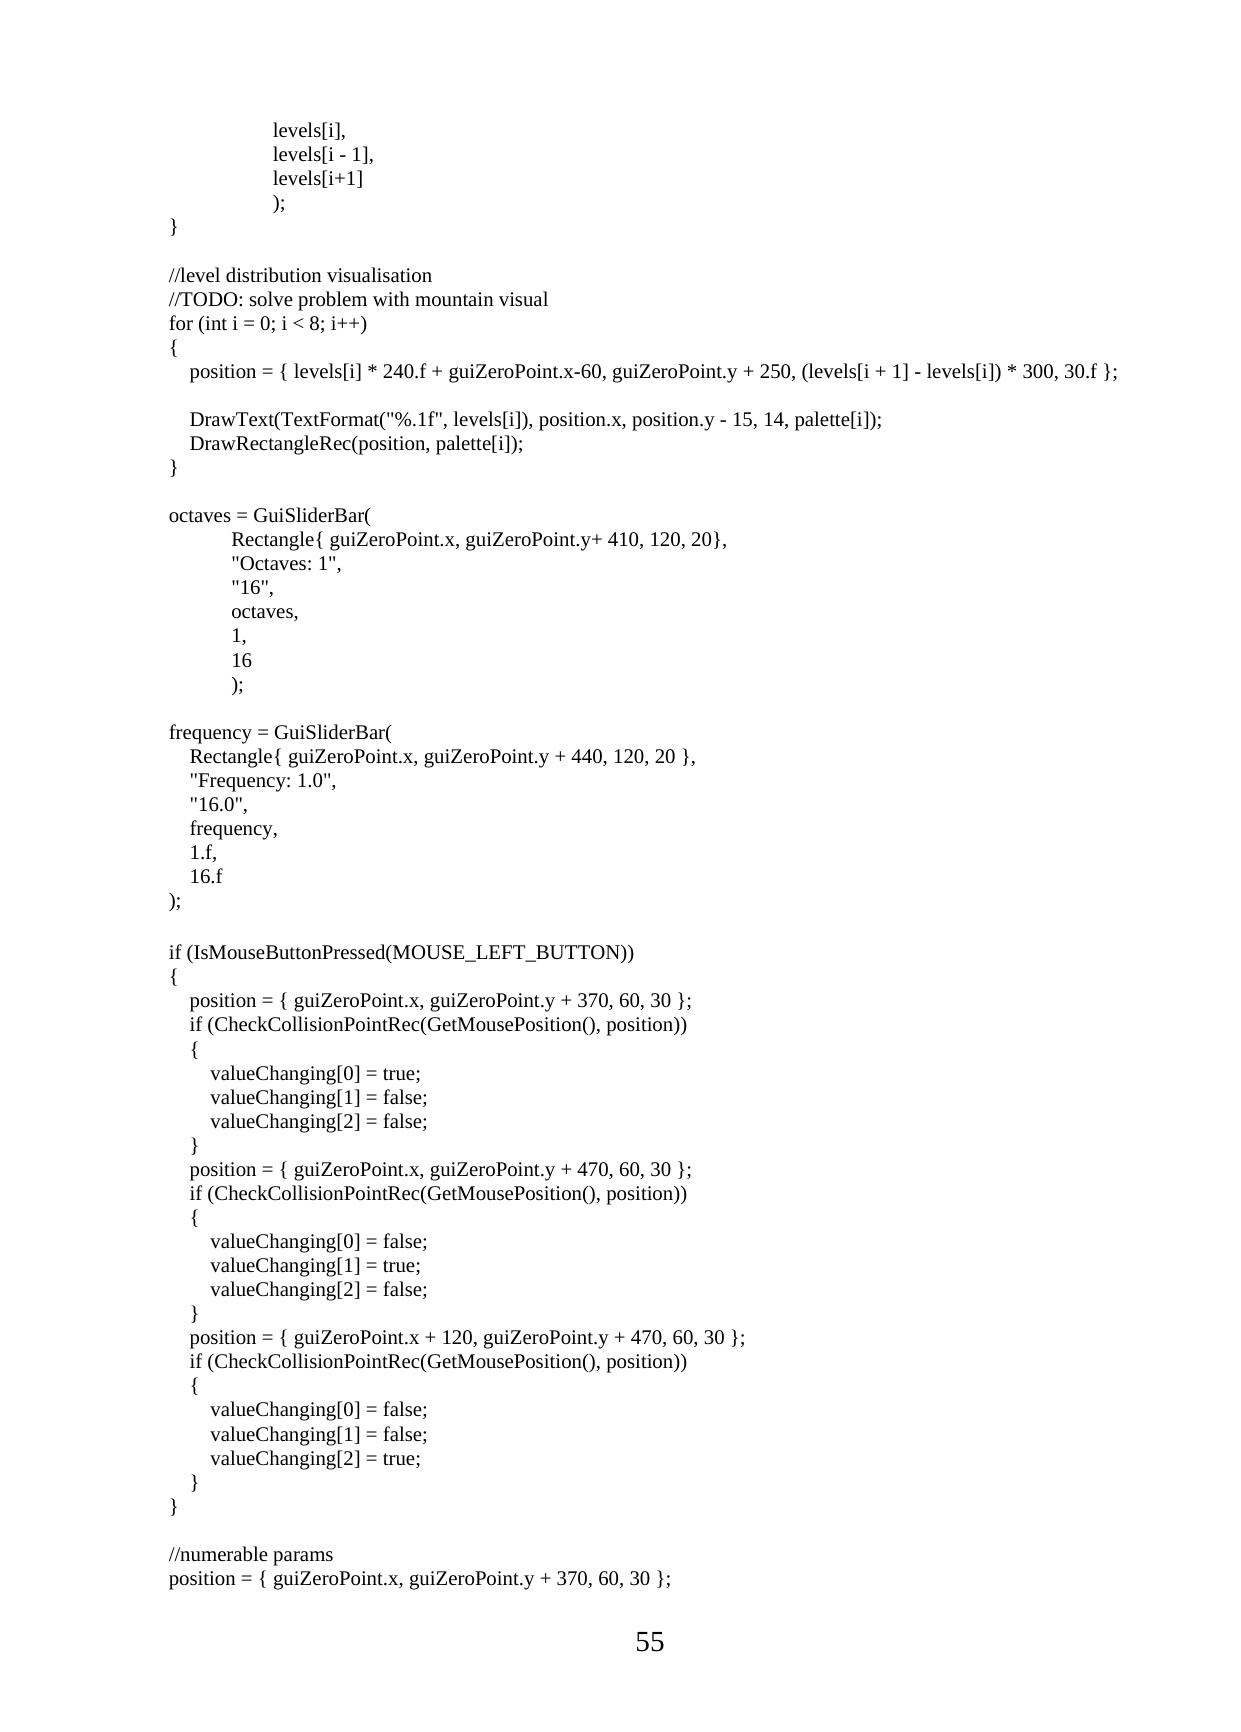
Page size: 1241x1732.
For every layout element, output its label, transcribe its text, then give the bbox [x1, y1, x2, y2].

text levels[i+1] [148, 166, 1152, 190]
text DrawRectangleRec(position, palette[i]); [148, 431, 1152, 455]
text if (CheckCollisionPointRec(GetMousePosition(), position)) [148, 1181, 1152, 1205]
text } [148, 1494, 1152, 1518]
text frequency = GuiSliderBar( [148, 720, 1152, 744]
text levels[i], [148, 118, 1152, 142]
text } [148, 1469, 1152, 1494]
text "16", [148, 575, 1152, 599]
text octaves, [148, 599, 1152, 623]
text "16.0", [148, 792, 1152, 816]
text { [148, 1205, 1152, 1229]
text valueChanging[2] = true; [148, 1446, 1152, 1469]
text Rectangle{ guiZeroPoint.x, guiZeroPoint.y+ 410, 120, 20}, [148, 527, 1152, 551]
text if (CheckCollisionPointRec(GetMousePosition(), position)) [148, 1012, 1152, 1036]
text valueChanging[0] = false; [148, 1229, 1152, 1253]
text "Octaves: 1", [148, 551, 1152, 575]
text valueChanging[2] = false; [148, 1109, 1152, 1133]
text //numerable params [148, 1542, 1152, 1566]
text } [148, 1301, 1152, 1325]
text 1, [148, 623, 1152, 647]
text ); [148, 888, 1152, 912]
text valueChanging[1] = false; [148, 1421, 1152, 1446]
text position = { guiZeroPoint.x, guiZeroPoint.y + 370, 60, 30 }; [148, 988, 1152, 1012]
text if (IsMouseButtonPressed(MOUSE_LEFT_BUTTON)) [148, 940, 1152, 964]
text //TODO: solve problem with mountain visual [148, 287, 1152, 311]
text valueChanging[1] = false; [148, 1084, 1152, 1109]
text { [148, 964, 1152, 988]
text valueChanging[0] = true; [148, 1061, 1152, 1084]
text Rectangle{ guiZeroPoint.x, guiZeroPoint.y + 440, 120, 20 }, [148, 744, 1152, 768]
text DrawText(TextFormat("%.1f", levels[i]), position.x, position.y - 15, 14, palette[i]); [148, 407, 1152, 431]
text } [148, 214, 1152, 238]
text "Frequency: 1.0", [148, 768, 1152, 792]
text } [148, 455, 1152, 479]
text { [148, 1373, 1152, 1397]
text octaves = GuiSliderBar( [148, 503, 1152, 527]
text { [148, 1036, 1152, 1061]
text valueChanging[2] = false; [148, 1277, 1152, 1301]
text frequency, [148, 816, 1152, 840]
text 16 [148, 647, 1152, 672]
text position = { levels[i] * 240.f + guiZeroPoint.x-60, guiZeroPoint.y + 250, (levels[i + 1] - levels[i]) * 300, 30.f }; [148, 359, 1152, 383]
text valueChanging[1] = true; [148, 1253, 1152, 1277]
text ); [148, 672, 1152, 696]
text position = { guiZeroPoint.x, guiZeroPoint.y + 370, 60, 30 }; [148, 1566, 1152, 1590]
text 16.f [148, 864, 1152, 888]
text levels[i - 1], [148, 142, 1152, 166]
text } [148, 1133, 1152, 1157]
text for (int i = 0; i < 8; i++) [148, 311, 1152, 335]
text valueChanging[0] = false; [148, 1397, 1152, 1421]
text //level distribution visualisation [148, 262, 1152, 287]
text position = { guiZeroPoint.x + 120, guiZeroPoint.y + 470, 60, 30 }; [148, 1325, 1152, 1349]
text 1.f, [148, 840, 1152, 864]
text position = { guiZeroPoint.x, guiZeroPoint.y + 470, 60, 30 }; [148, 1157, 1152, 1181]
text ); [148, 190, 1152, 214]
text { [148, 335, 1152, 359]
text if (CheckCollisionPointRec(GetMousePosition(), position)) [148, 1349, 1152, 1373]
